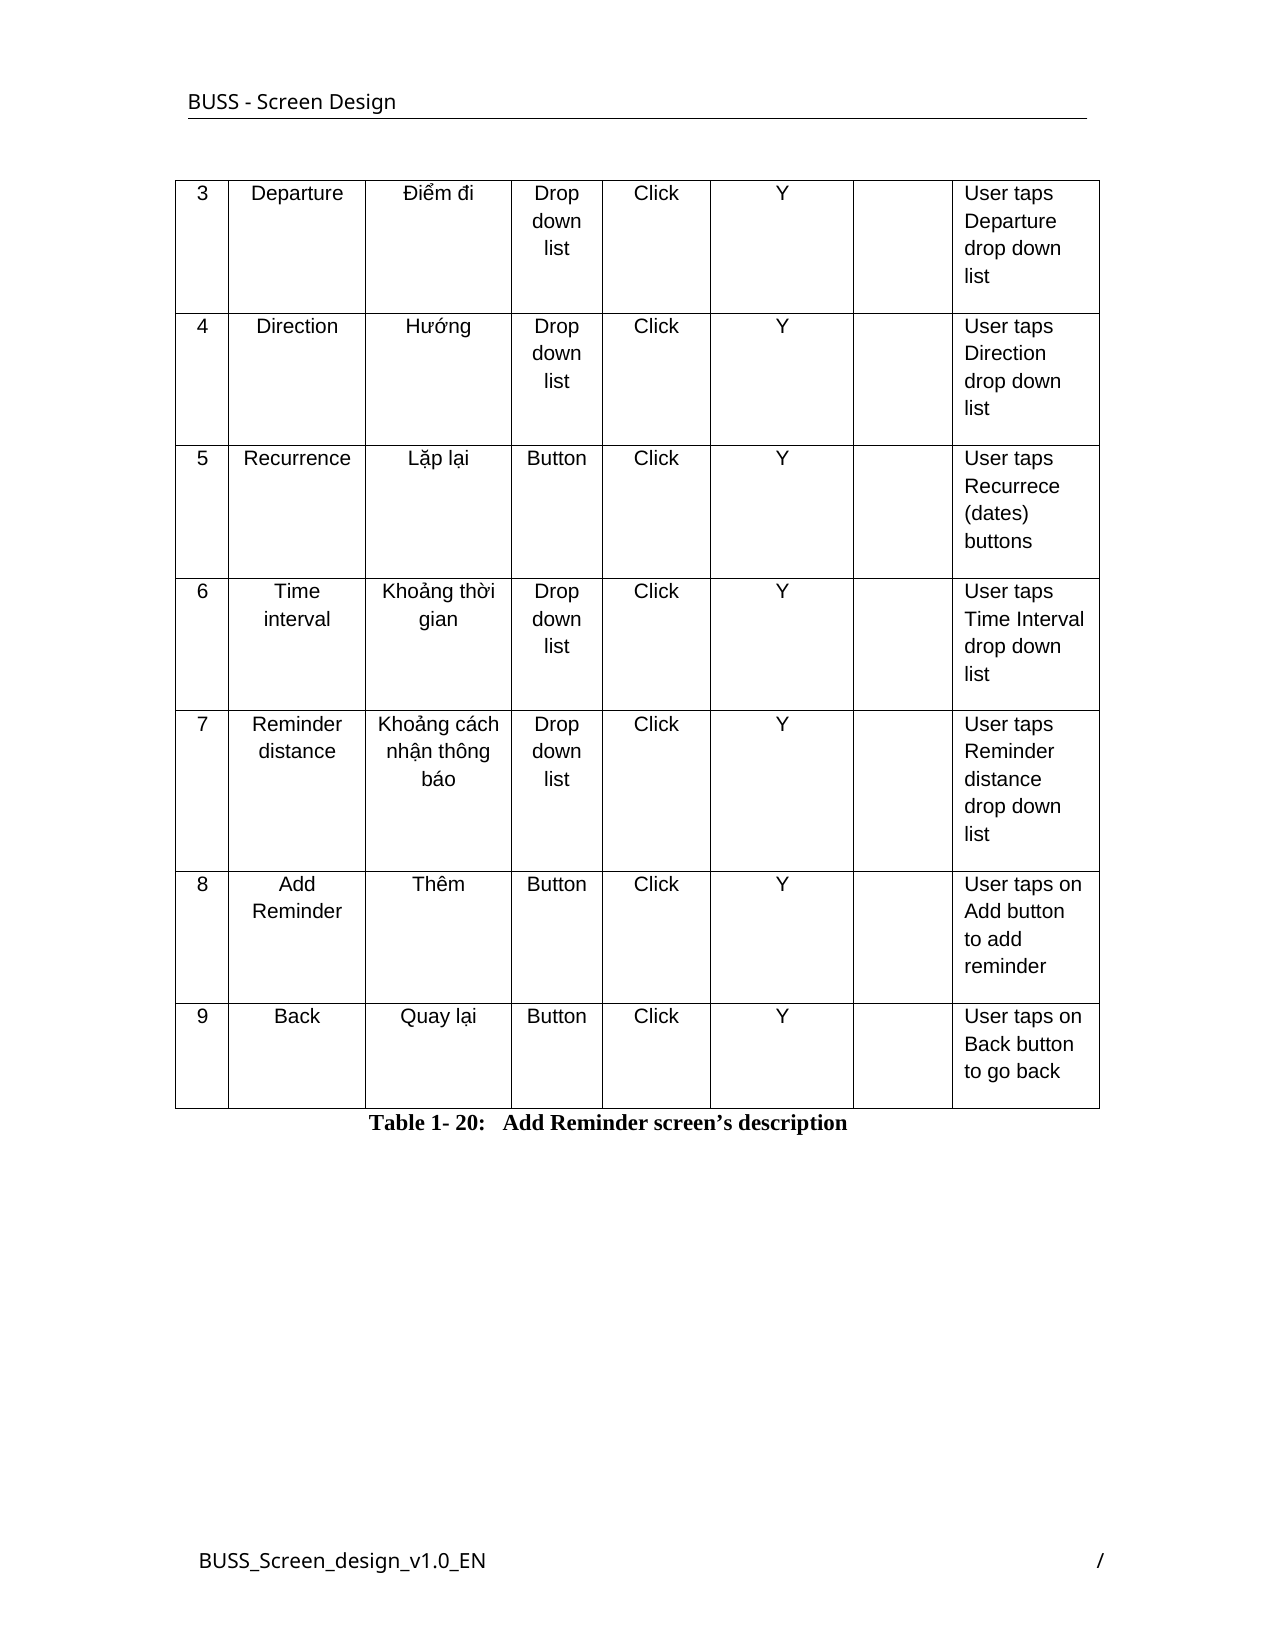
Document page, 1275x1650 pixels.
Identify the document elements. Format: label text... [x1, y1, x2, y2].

table_cell [854, 579, 952, 710]
table_cell Time interval [229, 579, 365, 710]
table_cell User taps Departure drop down list [953, 181, 1099, 313]
table_cell Drop down list [512, 579, 602, 710]
table_cell Y [711, 181, 853, 313]
table_cell Khoảng cách nhận thông báo [366, 711, 511, 871]
table_cell Click [603, 711, 710, 871]
table_cell Button [512, 1004, 602, 1108]
table_cell Button [512, 872, 602, 1003]
table_cell [854, 1004, 952, 1108]
table_cell Y [711, 446, 853, 578]
table_cell User taps Recurrece (dates) buttons [953, 446, 1099, 578]
table_cell User taps on Back button to go back [953, 1004, 1099, 1108]
table_cell Add Reminder [229, 872, 365, 1003]
table_cell Y [711, 1004, 853, 1108]
table_cell Hướng [366, 314, 511, 445]
table_cell Quay lại [366, 1004, 511, 1108]
table_cell Y [711, 579, 853, 710]
table_cell Button [512, 446, 602, 578]
table_cell [854, 181, 952, 313]
table_cell Click [603, 446, 710, 578]
table_cell Drop down list [512, 314, 602, 445]
table_cell Y [711, 711, 853, 871]
table_cell 8 [176, 872, 228, 1003]
table_cell Recurrence [229, 446, 365, 578]
table_cell Lặp lại [366, 446, 511, 578]
table_cell Khoảng thời gian [366, 579, 511, 710]
table_cell User taps Reminder distance drop down list [953, 711, 1099, 871]
table_cell Departure [229, 181, 365, 313]
table_cell Reminder distance [229, 711, 365, 871]
table_cell [854, 872, 952, 1003]
table_cell Y [711, 872, 853, 1003]
table_cell Click [603, 1004, 710, 1108]
table_cell Drop down list [512, 711, 602, 871]
table_cell [854, 314, 952, 445]
table_cell 4 [176, 314, 228, 445]
table_cell [854, 446, 952, 578]
table_cell Thêm [366, 872, 511, 1003]
table_cell 7 [176, 711, 228, 871]
table_cell 3 [176, 181, 228, 313]
table_cell Click [603, 181, 710, 313]
table_cell Click [603, 314, 710, 445]
table_cell Click [603, 872, 710, 1003]
table_cell User taps Time Interval drop down list [953, 579, 1099, 710]
table_cell 9 [176, 1004, 228, 1108]
table_cell [854, 711, 952, 871]
table_cell Direction [229, 314, 365, 445]
table_cell 5 [176, 446, 228, 578]
table_cell 6 [176, 579, 228, 710]
table_cell Y [711, 314, 853, 445]
table_cell User taps Direction drop down list [953, 314, 1099, 445]
table_cell Điểm đi [366, 181, 511, 313]
table_cell Back [229, 1004, 365, 1108]
list Add Reminder screen’s description [187, 1109, 1087, 1136]
table_cell Click [603, 579, 710, 710]
table_cell User taps on Add button to add reminder [953, 872, 1099, 1003]
table_cell Drop down list [512, 181, 602, 313]
